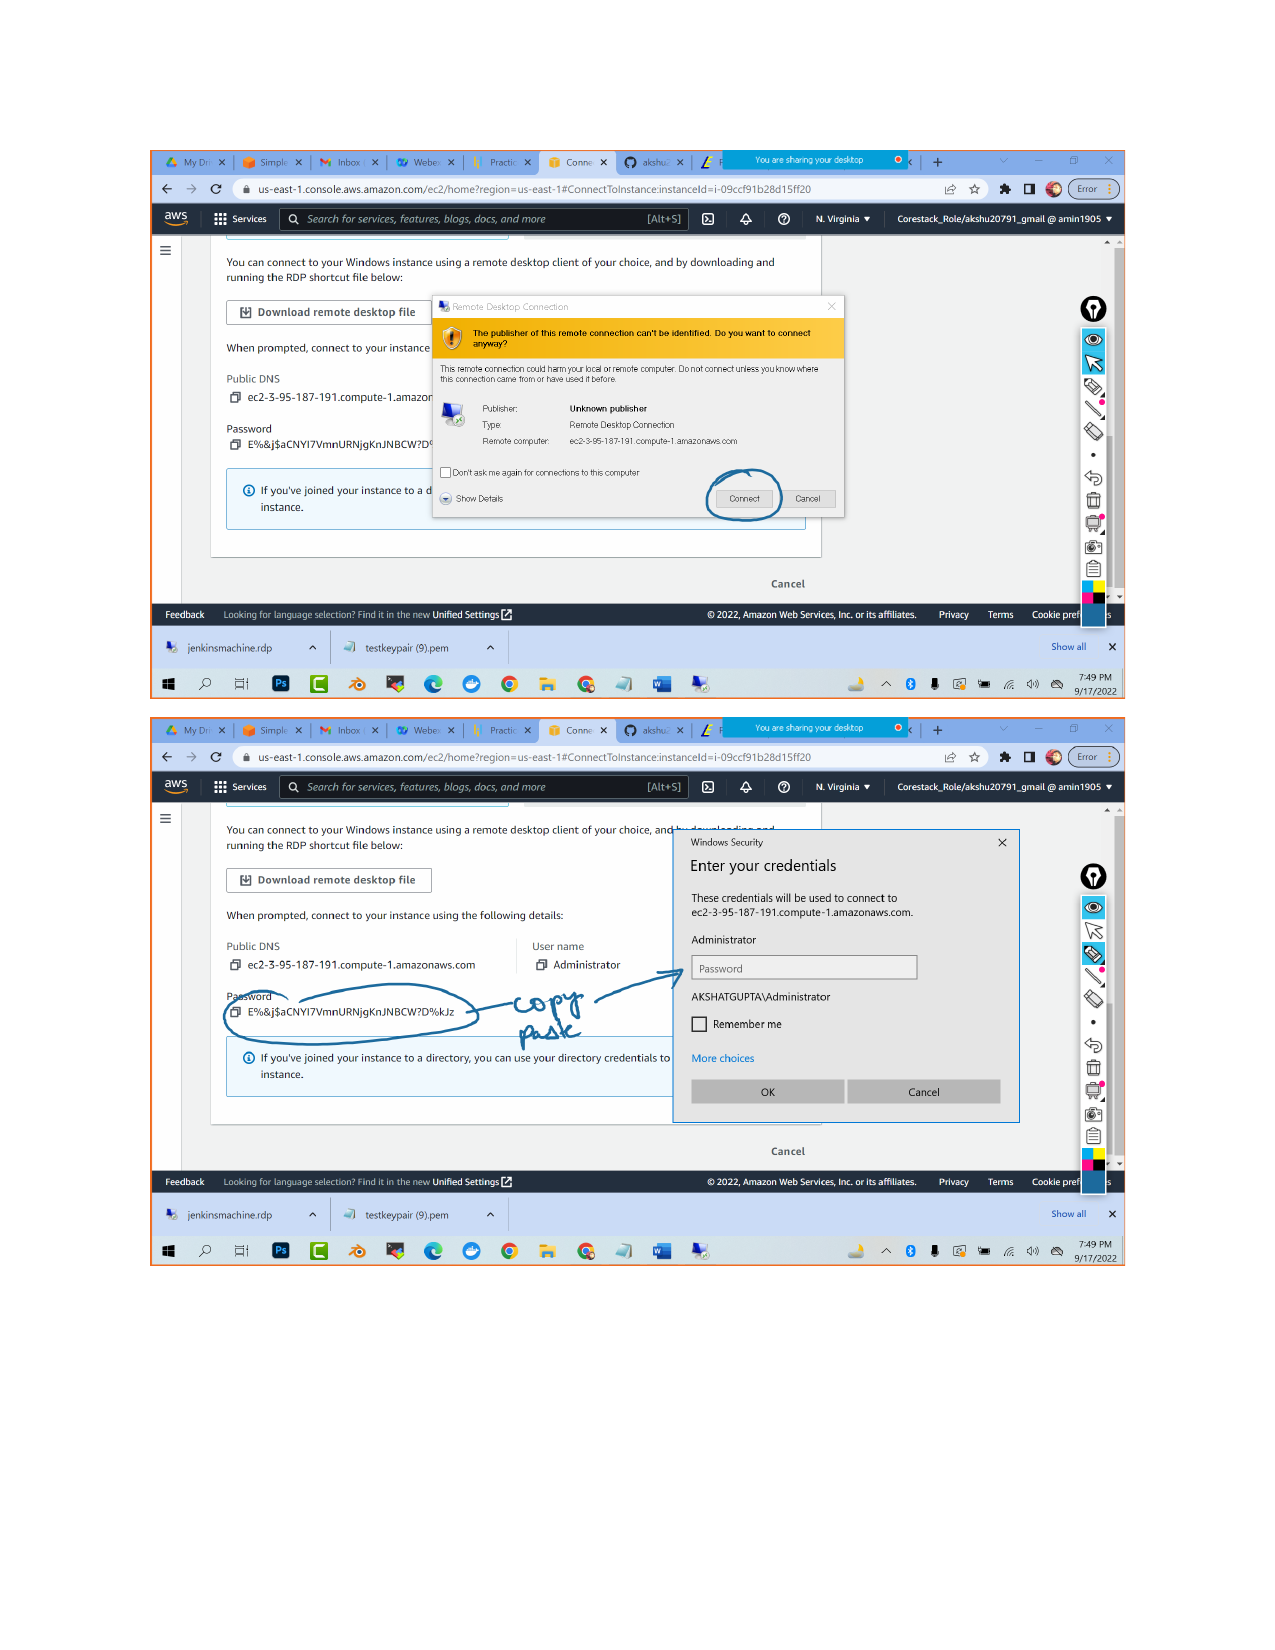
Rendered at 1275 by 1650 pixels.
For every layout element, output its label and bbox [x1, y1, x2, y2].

picture [150, 717, 1125, 1266]
picture [150, 150, 1125, 699]
